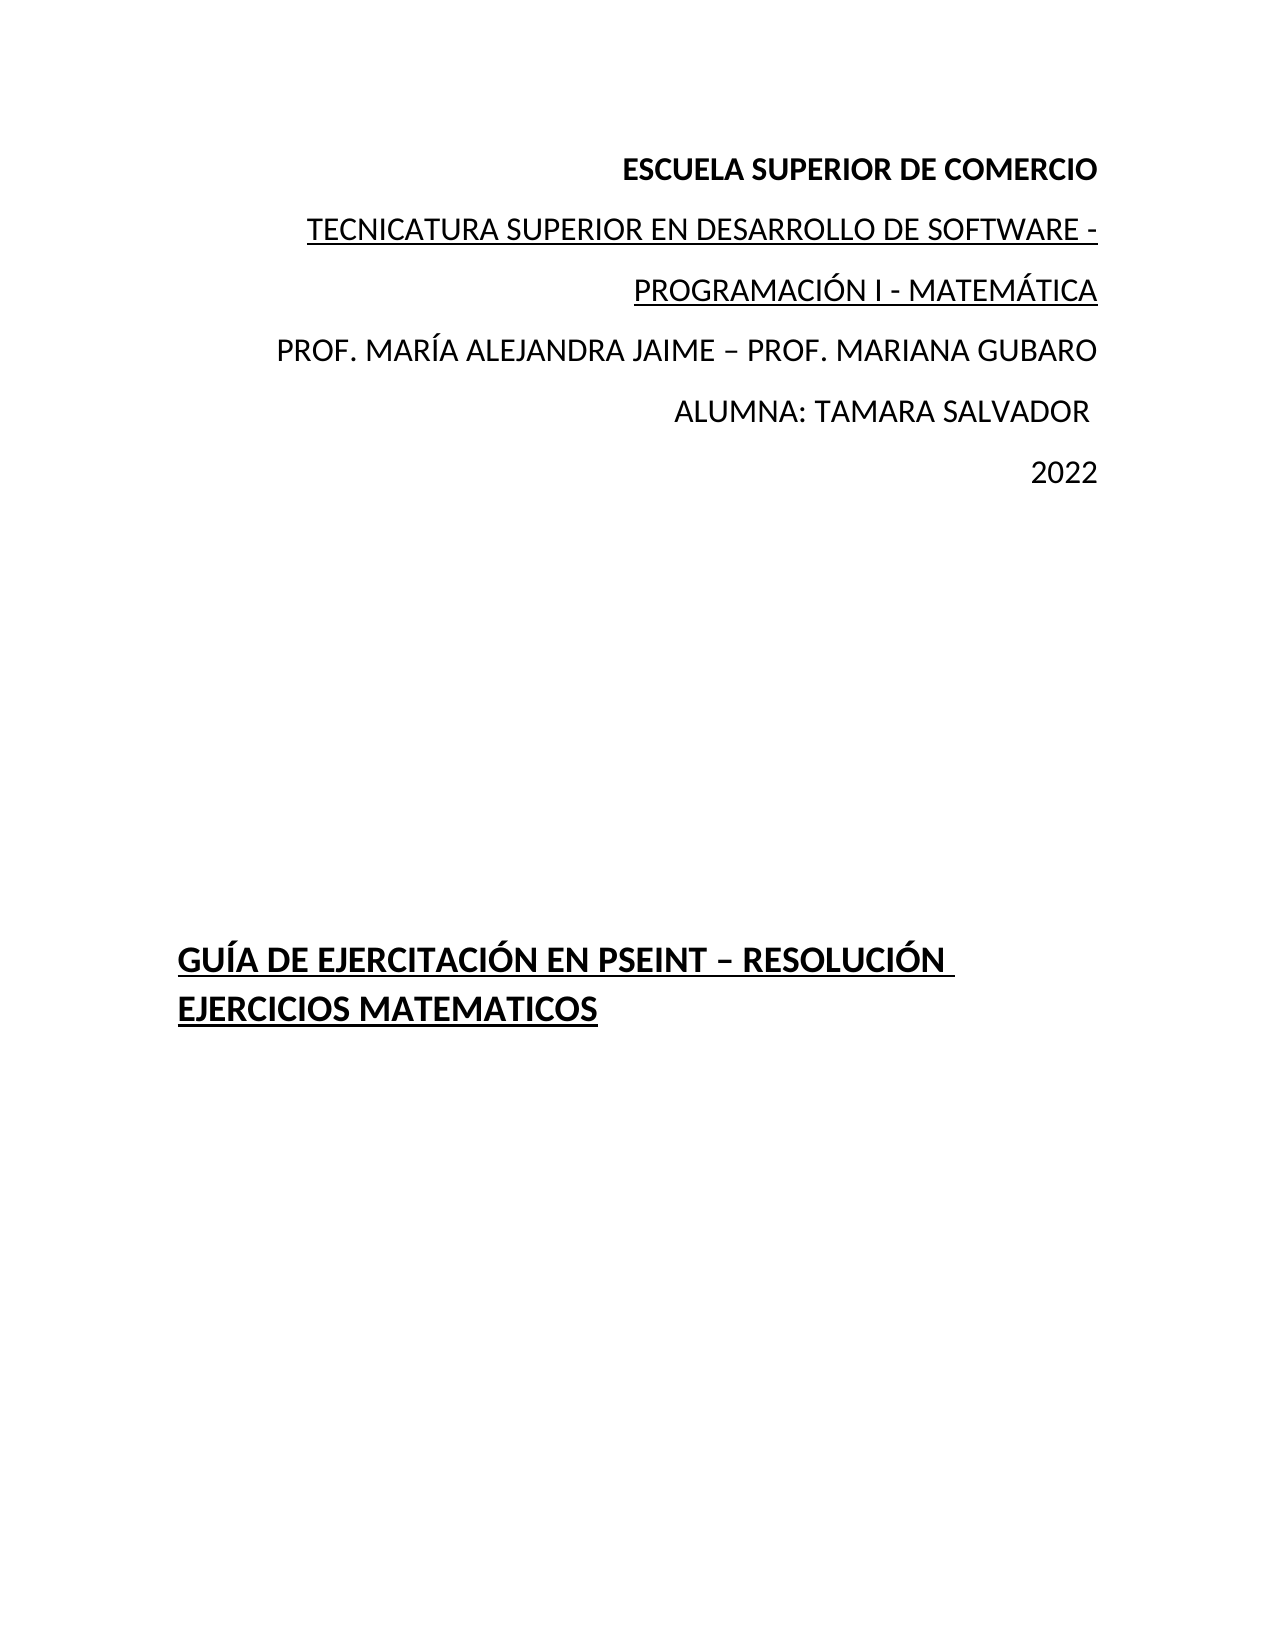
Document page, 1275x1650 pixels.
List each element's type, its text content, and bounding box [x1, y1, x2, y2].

text GUÍA DE EJERCITACIÓN EN PSEINT – RESOLUCIÓN EJERCICIOS MATEMATICOS [177, 936, 1098, 1031]
text ESCUELA SUPERIOR DE COMERCIO [177, 148, 1098, 188]
text TECNICATURA SUPERIOR EN DESARROLLO DE SOFTWARE - [177, 208, 1098, 249]
text ALUMNA: TAMARA SALVADOR [177, 390, 1098, 431]
text 2022 [177, 451, 1098, 491]
text PROGRAMACIÓN I - MATEMÁTICA [177, 269, 1098, 309]
text PROF. MARÍA ALEJANDRA JAIME – PROF. MARIANA GUBARO [177, 329, 1098, 370]
